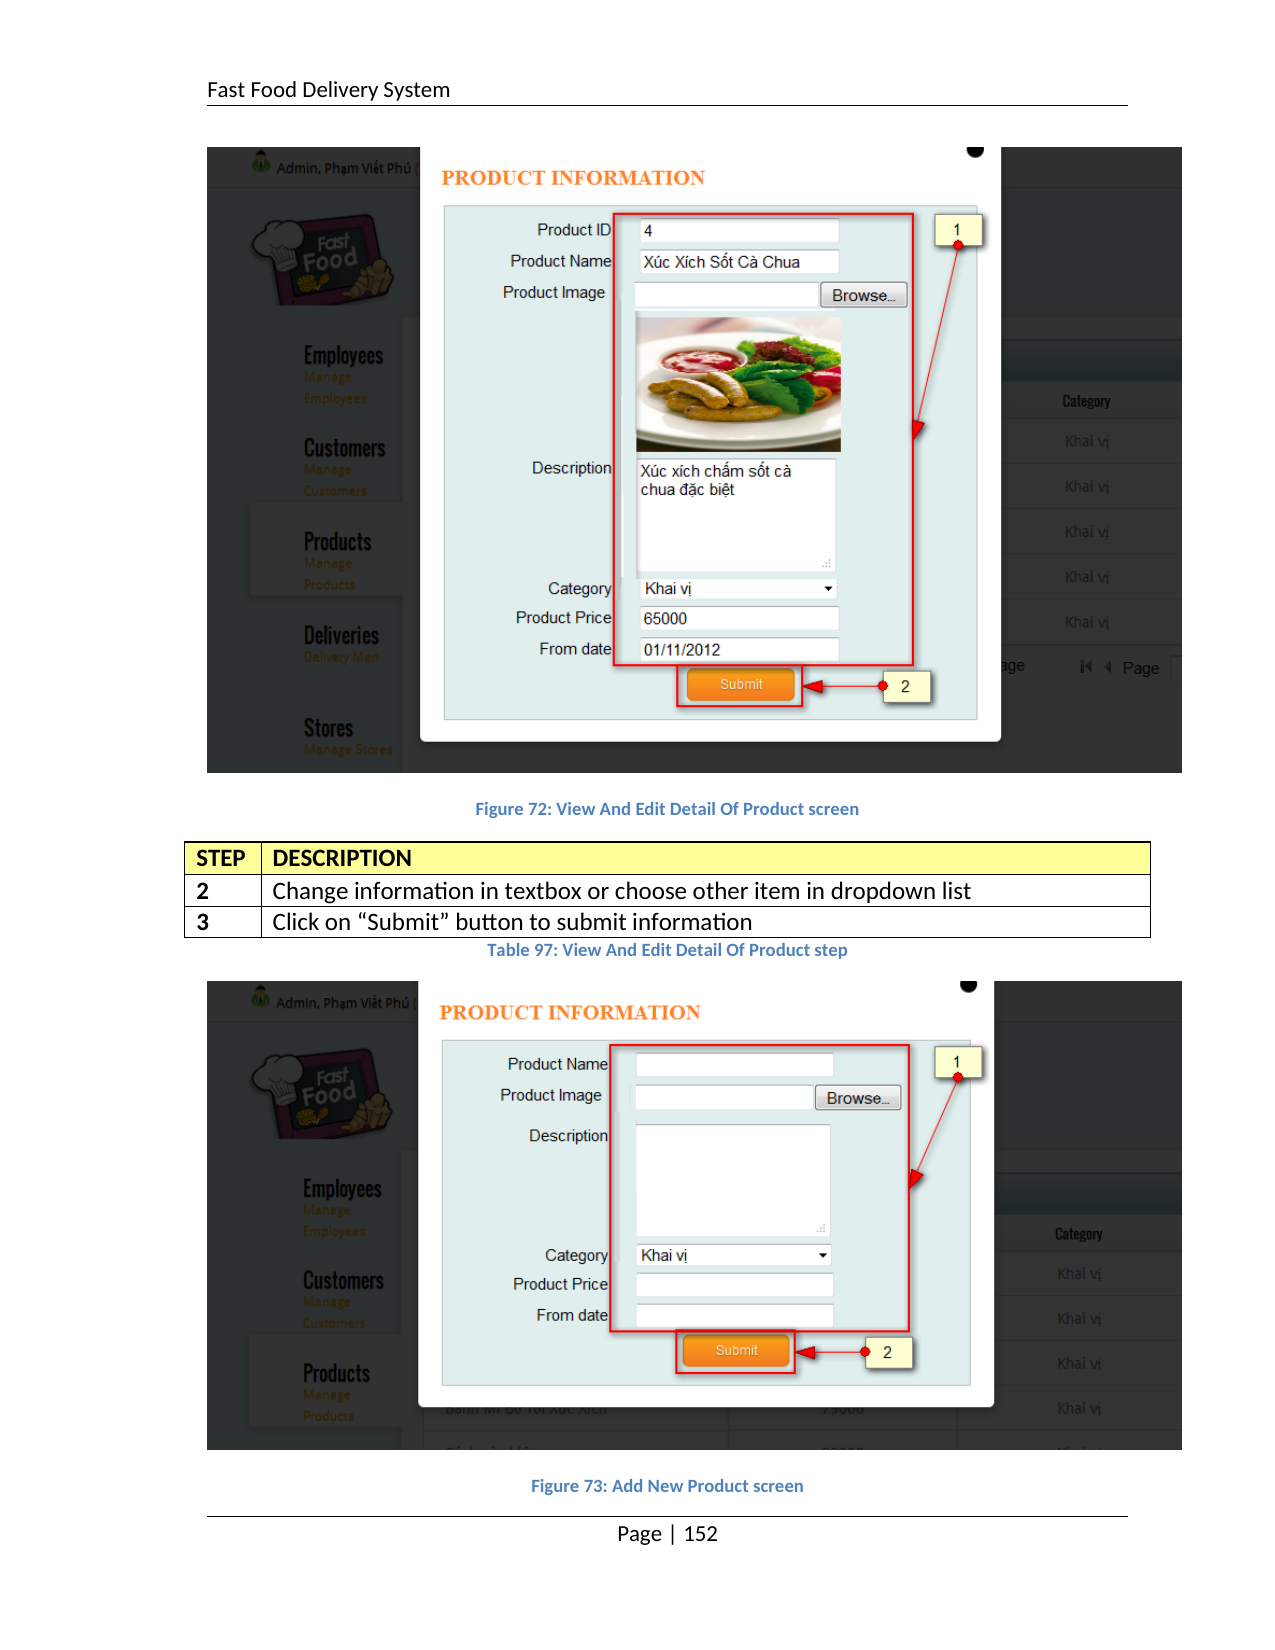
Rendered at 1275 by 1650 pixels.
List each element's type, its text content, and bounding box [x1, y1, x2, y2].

text Figure : View And Edit Detail Of Product screen [207, 798, 1128, 821]
picture [207, 147, 1182, 773]
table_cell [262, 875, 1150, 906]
picture [207, 981, 1182, 1450]
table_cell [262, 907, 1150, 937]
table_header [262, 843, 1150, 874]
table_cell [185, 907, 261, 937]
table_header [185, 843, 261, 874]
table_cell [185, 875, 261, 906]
text Figure : Add New Product screen [207, 1475, 1128, 1498]
text Table 97: View And Edit Detail Of Product step [207, 938, 1128, 961]
